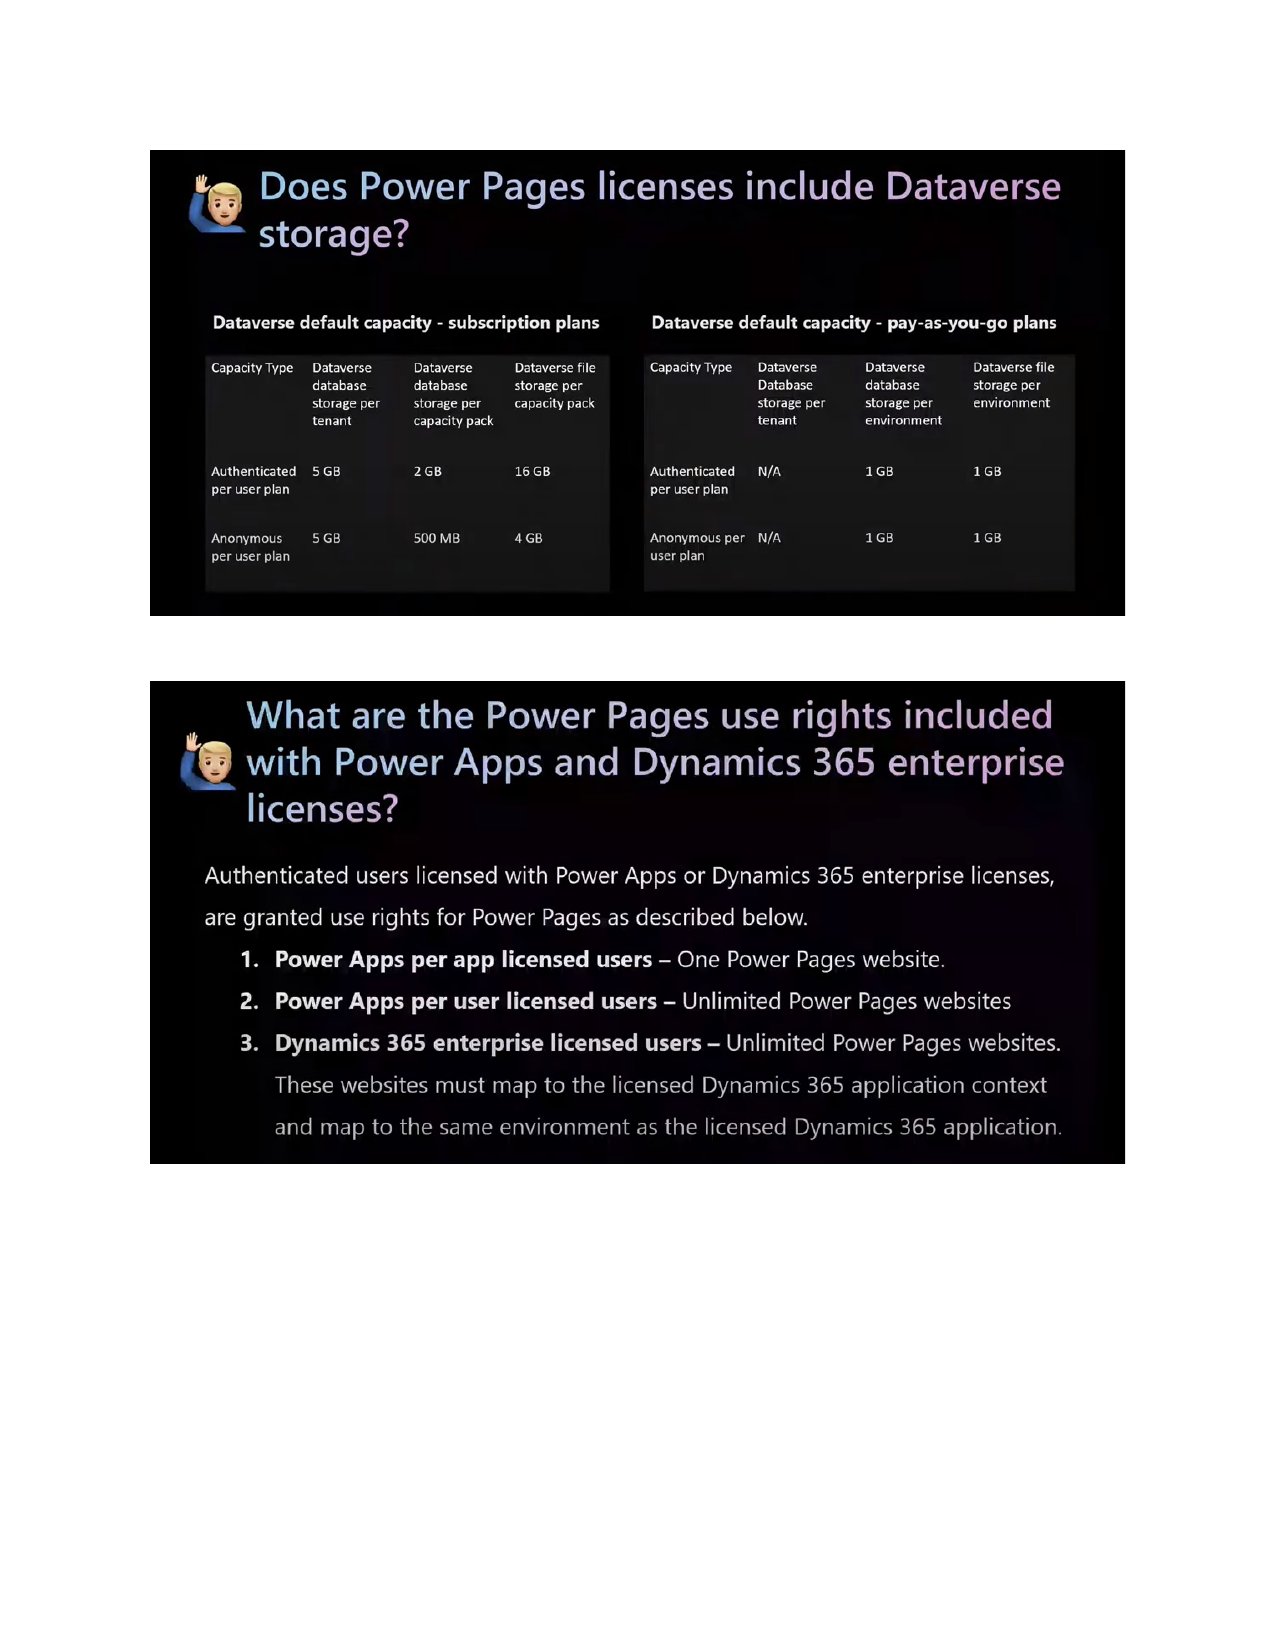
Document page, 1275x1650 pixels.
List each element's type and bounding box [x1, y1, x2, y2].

picture [150, 681, 1125, 1164]
picture [150, 150, 1125, 616]
